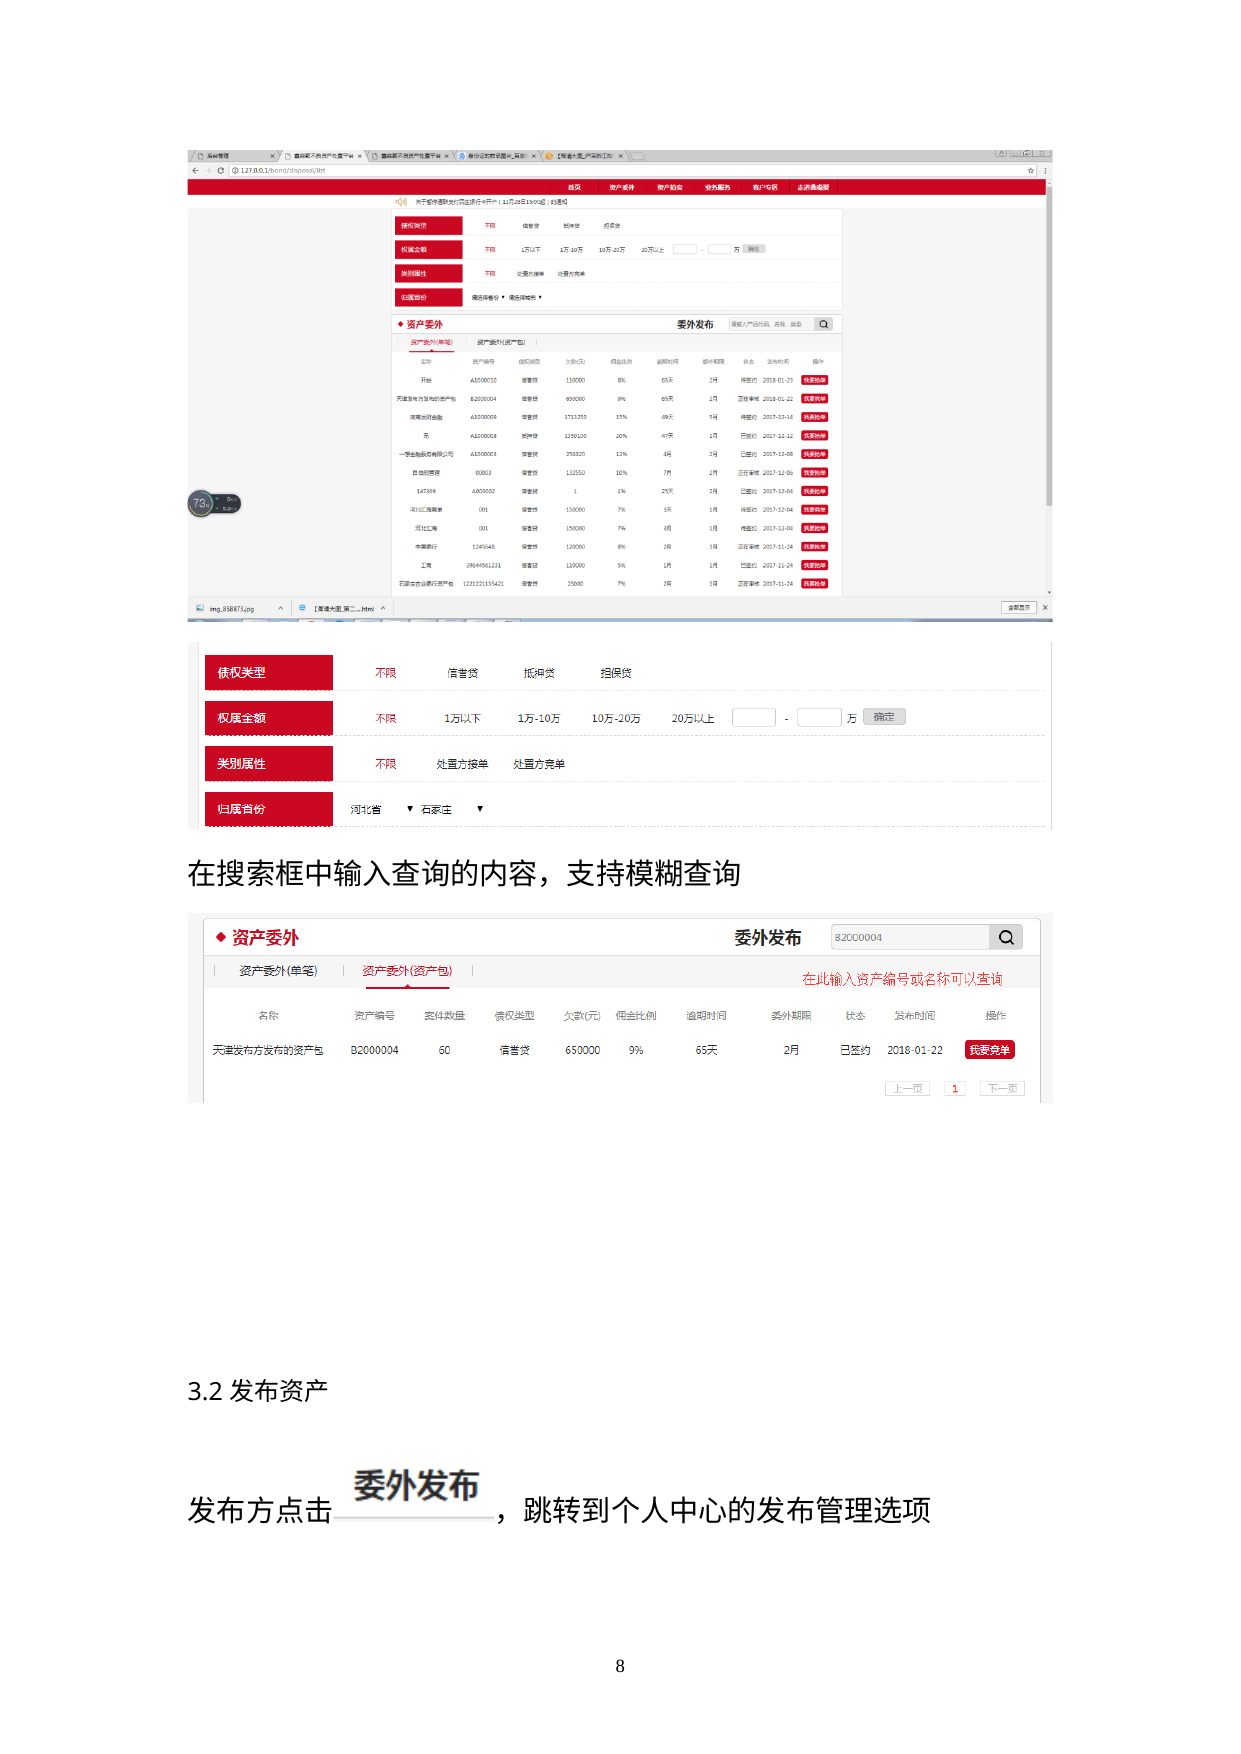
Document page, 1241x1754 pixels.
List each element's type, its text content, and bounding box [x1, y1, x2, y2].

picture [187, 913, 1053, 1103]
picture [187, 642, 1053, 830]
picture [187, 150, 1053, 622]
subtitle 3.2 发布资产 [187, 1371, 1053, 1408]
picture [333, 1452, 495, 1522]
text 发布方点击，跳转到个人中心的发布管理选项 [187, 1453, 1053, 1530]
text 在搜索框中输入查询的内容，支持模糊查询 [187, 850, 1053, 892]
